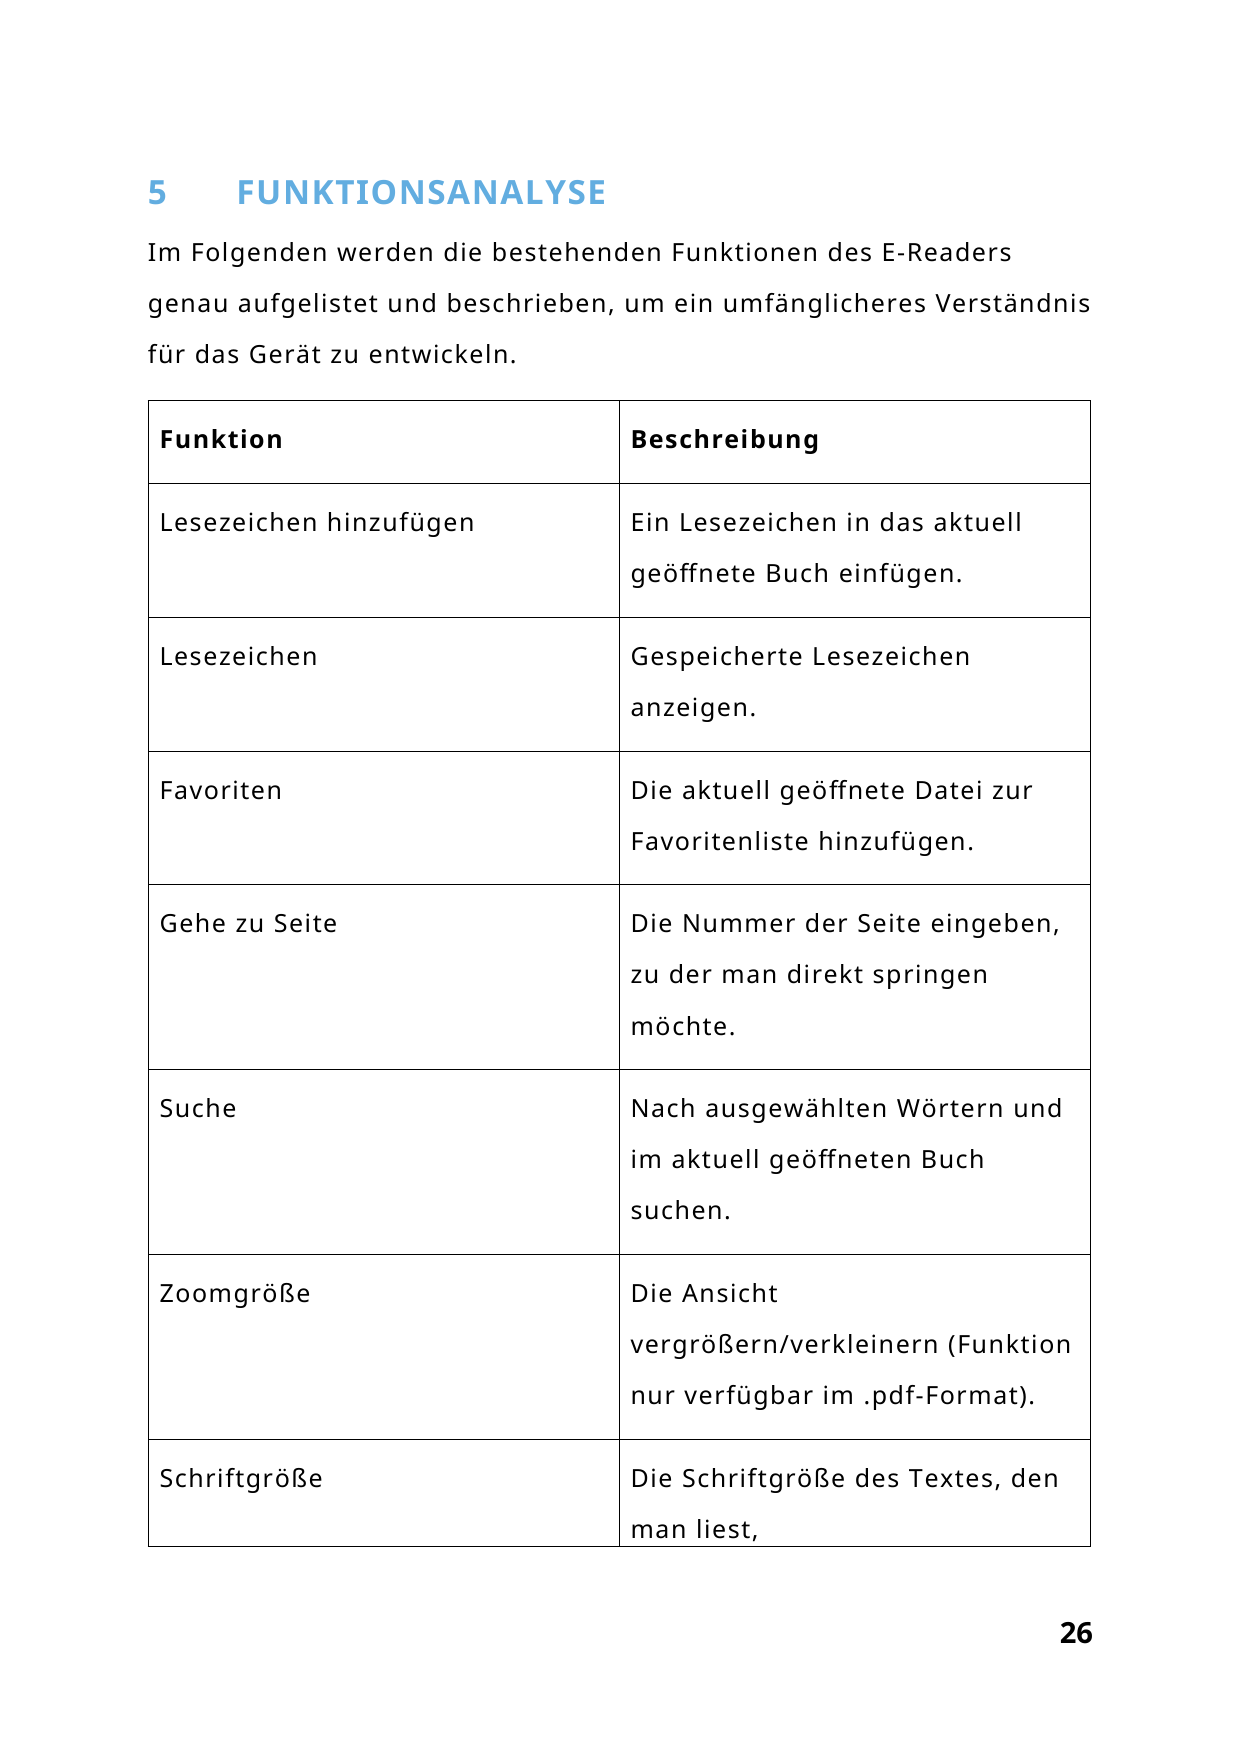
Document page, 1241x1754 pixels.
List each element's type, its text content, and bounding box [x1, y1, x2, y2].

table_header Funktion [149, 401, 619, 483]
table_cell Schriftgröße [149, 1440, 619, 1546]
table_cell Zoomgröße [149, 1255, 619, 1439]
table_header Beschreibung [620, 401, 1090, 483]
table_cell Favoriten [149, 752, 619, 884]
table_cell Die Ansicht vergrößern/verkleinern (Funktion nur verfügbar im .pdf-Format). [620, 1255, 1090, 1439]
table_cell Gespeicherte Lesezeichen anzeigen. [620, 618, 1090, 751]
table_cell Nach ausgewählten Wörtern und im aktuell geöffneten Buch suchen. [620, 1070, 1090, 1254]
table_cell Die Nummer der Seite eingeben, zu der man direkt springen möchte. [620, 885, 1090, 1069]
table_cell Suche [149, 1070, 619, 1254]
table_cell Lesezeichen [149, 618, 619, 751]
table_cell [620, 1440, 1090, 1546]
table_cell Lesezeichen hinzufügen [149, 484, 619, 617]
table_cell Gehe zu Seite [149, 885, 619, 1069]
text Funktionsanalyse [148, 168, 1093, 214]
text Im Folgenden werden die bestehenden Funktionen des E-Readers genau aufgelistet und beschrieben, um ein umfänglicheres Verständnis für das Gerät zu entwickeln. [148, 235, 1093, 371]
table_cell Ein Lesezeichen in das aktuell geöffnete Buch einfügen. [620, 484, 1090, 617]
table_cell Die aktuell geöffnete Datei zur Favoritenliste hinzufügen. [620, 752, 1090, 884]
